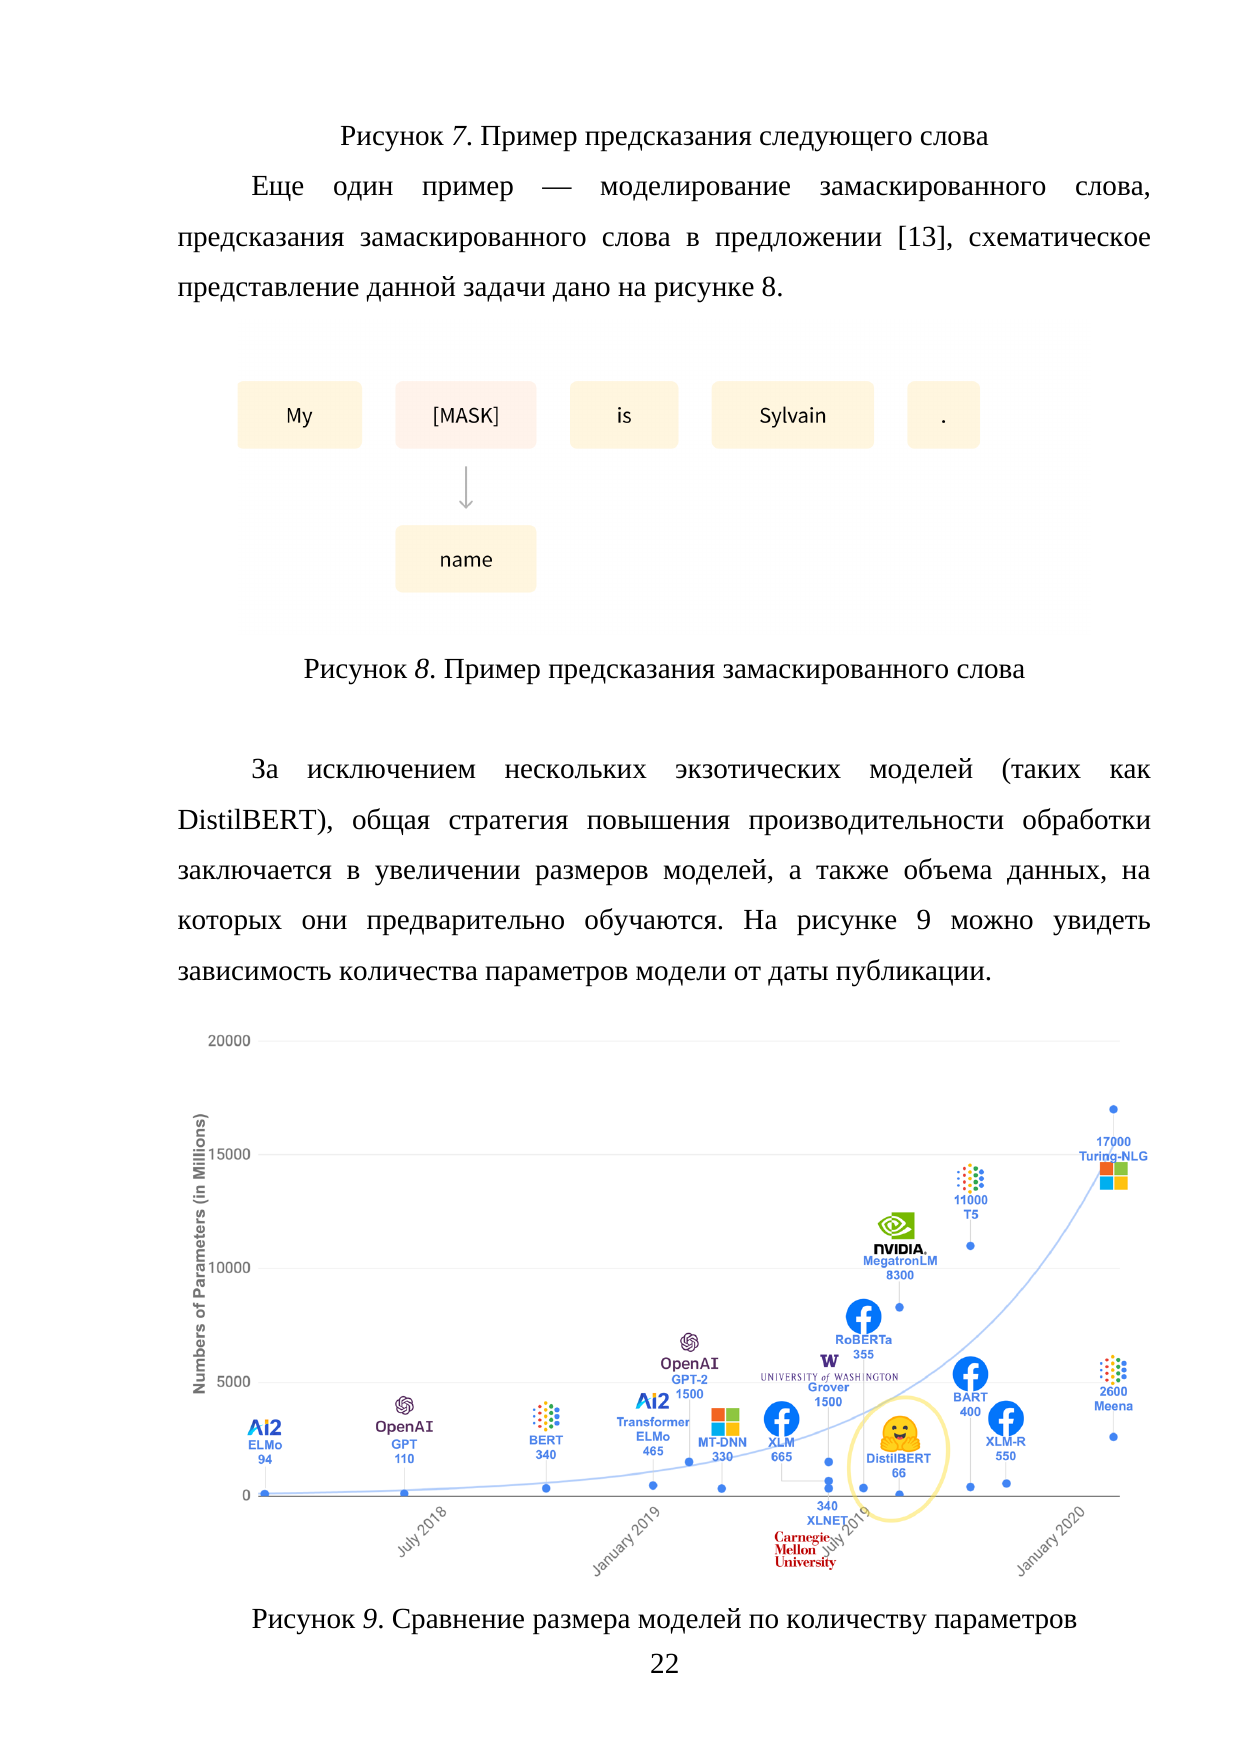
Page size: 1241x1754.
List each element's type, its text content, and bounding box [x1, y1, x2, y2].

text За исключением нескольких экзотических моделей (таких как DistilBERT), общая стратегия повышения производительности обработки заключается в увеличении размеров моделей, а также объема данных, на которых они предварительно обучаются. На рисунке 9 можно увидеть зависимость количества параметров модели от даты публикации. [177, 752, 1152, 986]
text Рисунок 8. Пример предсказания замаскированного слова [177, 651, 1152, 684]
text Рисунок 7. Пример предсказания следующего слова [177, 118, 1152, 152]
picture [237, 319, 1092, 635]
text Еще один пример — моделирование замаскированного слова, предсказания замаскированного слова в предложении [13], схематическое представление данной задачи дано на рисунке 8. [177, 168, 1152, 303]
text Рисунок 9. Сравнение размера моделей по количеству параметров [177, 1601, 1152, 1634]
picture [177, 1003, 1152, 1585]
